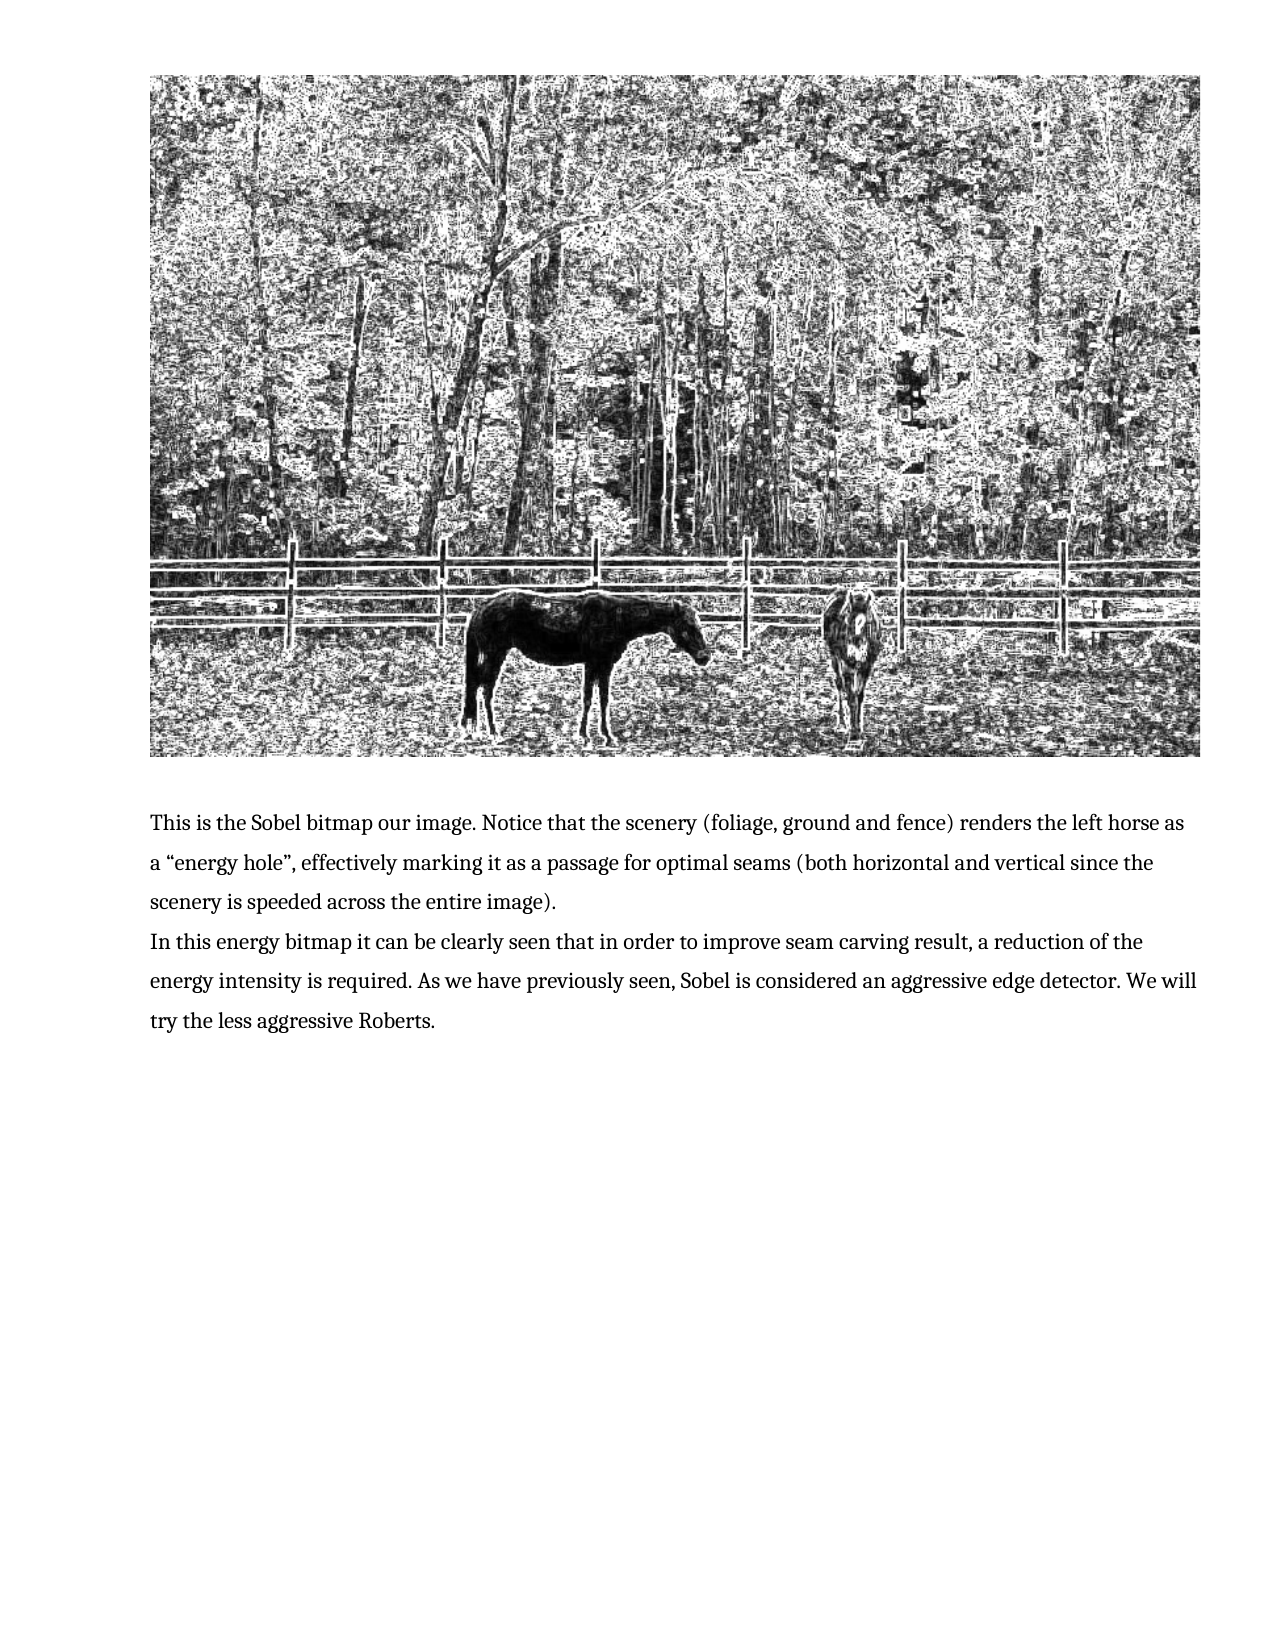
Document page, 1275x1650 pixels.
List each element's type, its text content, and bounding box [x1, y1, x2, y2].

list In this energy bitmap it can be clearly seen that in order to improve seam carving result, a reduction of the energy intensity is required. As we have previously seen, Sobel is considered an aggressive edge detector. We will try the less aggressive Roberts. [150, 928, 1200, 1034]
picture [150, 75, 1200, 757]
list This is the Sobel bitmap our image. Notice that the scenery (foliage, ground and fence) renders the left horse as a “energy hole”, effectively marking it as a passage for optimal seams (both horizontal and vertical since the scenery is speeded across the entire image). [150, 810, 1200, 915]
